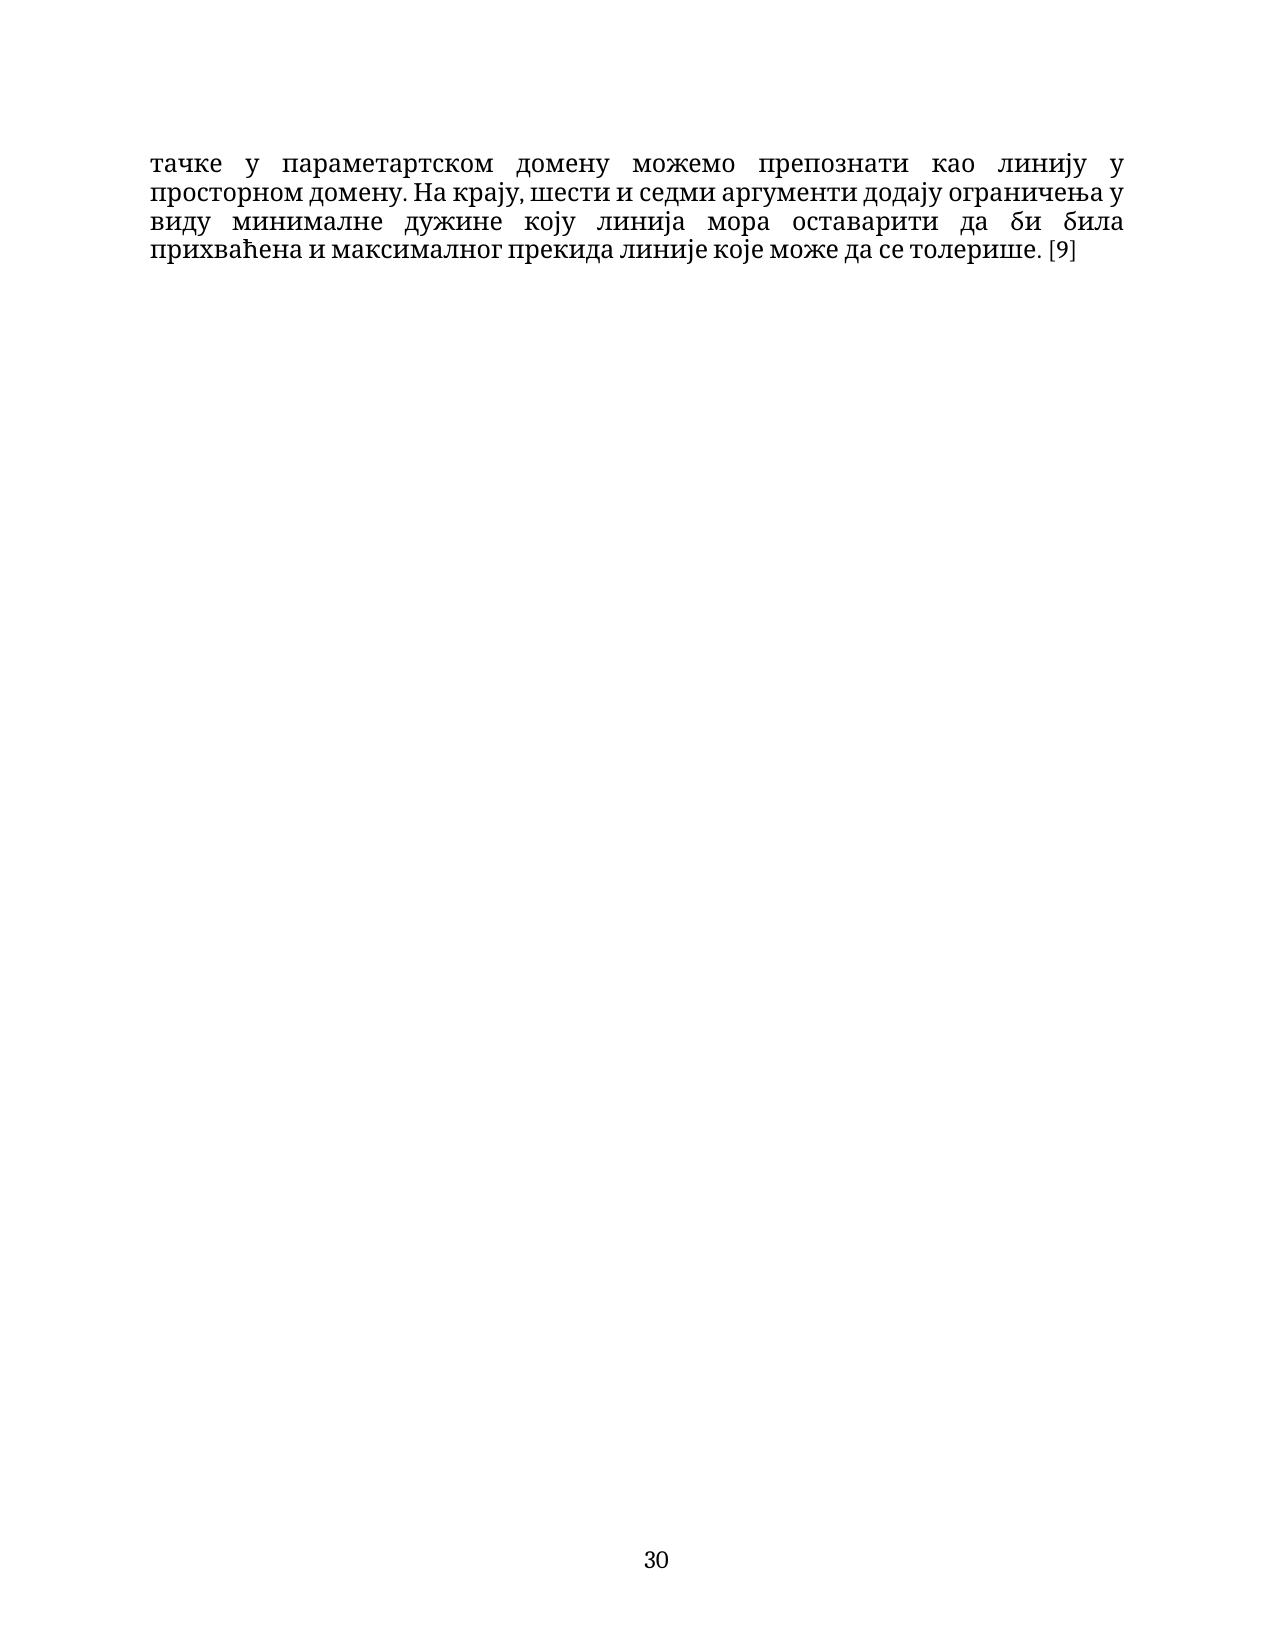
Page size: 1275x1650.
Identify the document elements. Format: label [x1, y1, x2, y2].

text [150, 150, 1125, 265]
